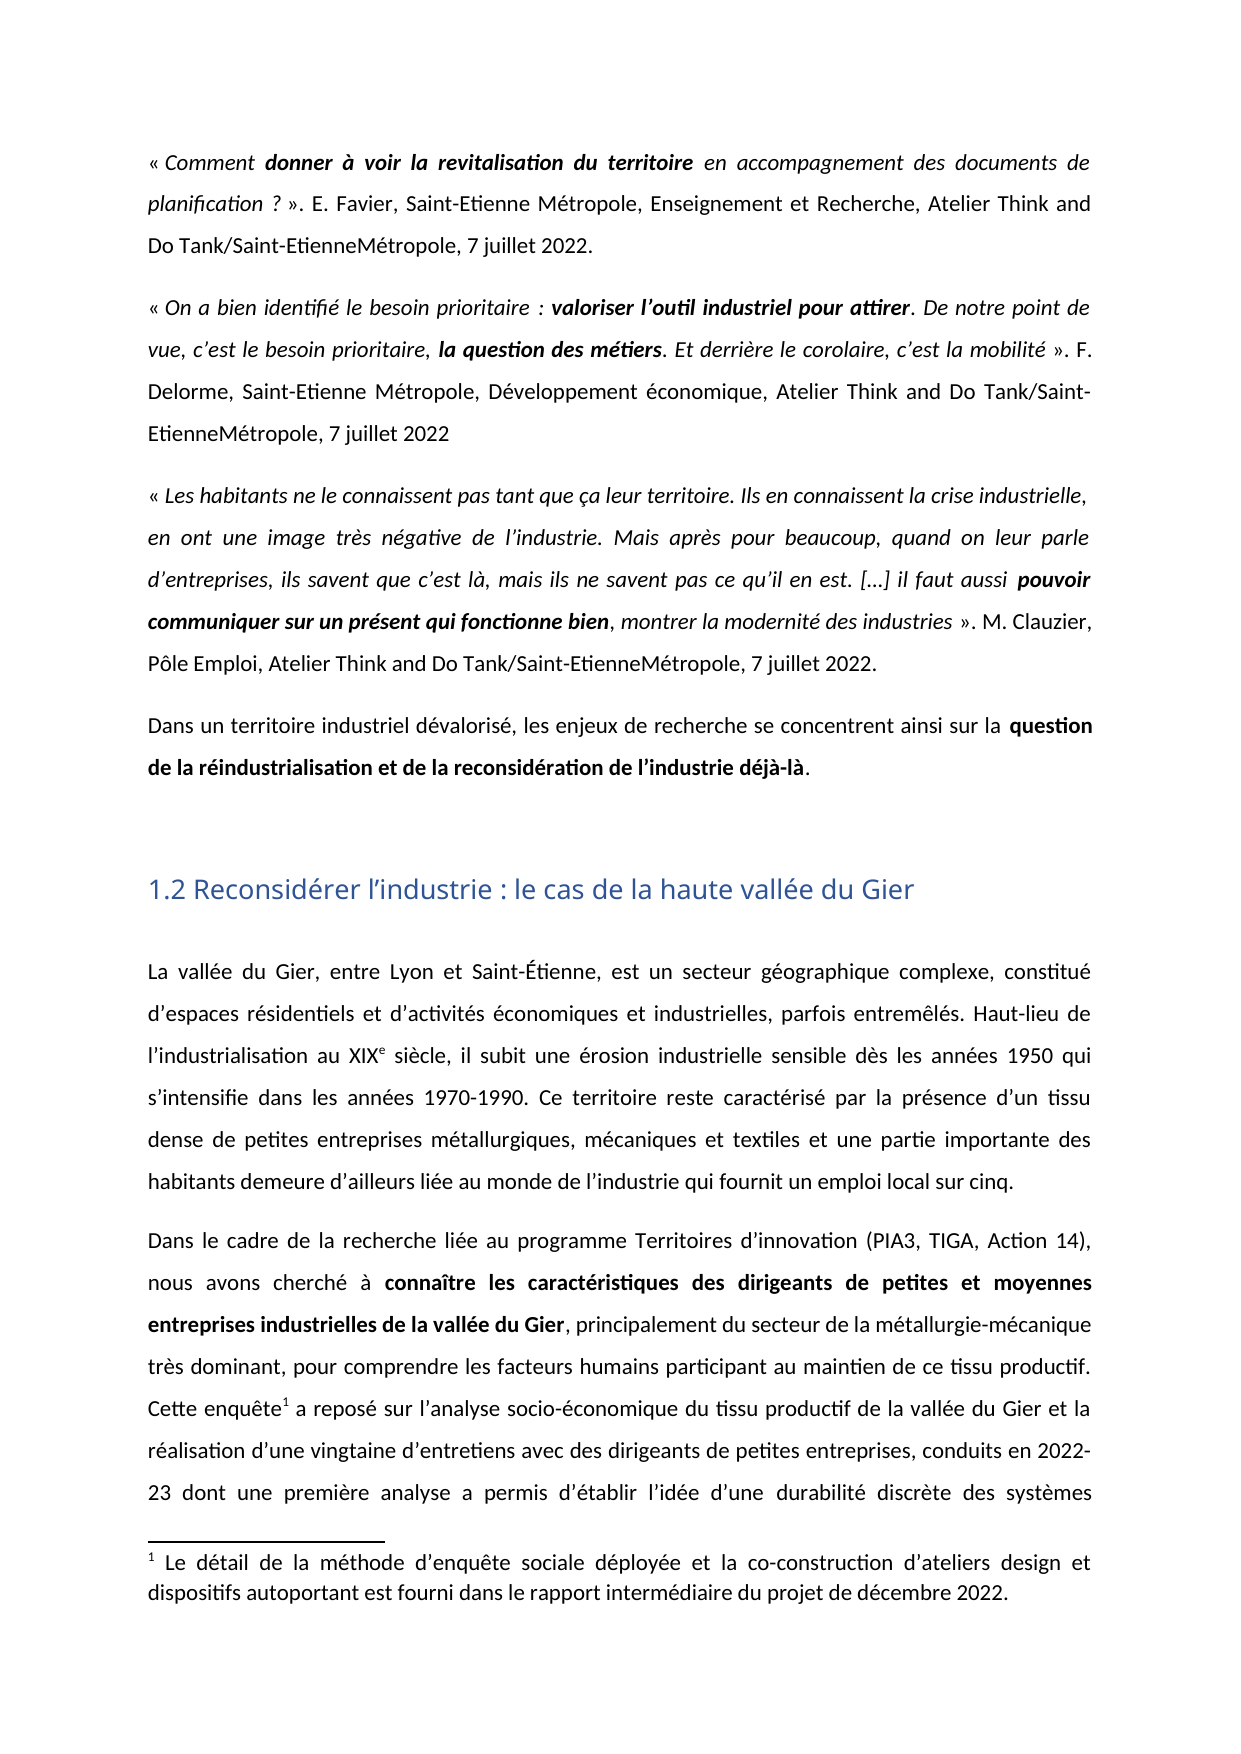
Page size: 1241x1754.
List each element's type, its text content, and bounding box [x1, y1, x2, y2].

text Dans un territoire industriel dévalorisé, les enjeux de recherche se concentrent ainsi sur la question de la réindustrialisation et de la reconsidération de l’industrie déjà-là. [148, 711, 1093, 781]
text « Comment donner à voir la revitalisation du territoire en accompagnement des documents de planification ? ». E. Favier, Saint-Etienne Métropole, Enseignement et Recherche, Atelier Think and Do Tank/Saint-EtienneMétropole, 7 juillet 2022. [148, 148, 1093, 259]
text « On a bien identifié le besoin prioritaire : valoriser l’outil industriel pour attirer. De notre point de vue, c’est le besoin prioritaire, la question des métiers. Et derrière le corolaire, c’est la mobilité ». F. Delorme, Saint-Etienne Métropole, Développement économique, Atelier Think and Do Tank/Saint-EtienneMétropole, 7 juillet 2022 [148, 293, 1093, 447]
text La vallée du Gier, entre Lyon et Saint-Étienne, est un secteur géographique complexe, constitué d’espaces résidentiels et d’activités économiques et industrielles, parfois entremêlés. Haut-lieu de l’industrialisation au XIXe siècle, il subit une érosion industrielle sensible dès les années 1950 qui s’intensifie dans les années 1970-1990. Ce territoire reste caractérisé par la présence d’un tissu dense de petites entreprises métallurgiques, mécaniques et textiles et une partie importante des habitants demeure d’ailleurs liée au monde de l’industrie qui fournit un emploi local sur cinq. [148, 957, 1093, 1195]
text « Les habitants ne le connaissent pas tant que ça leur territoire. Ils en connaissent la crise industrielle, en ont une image très négative de l’industrie. Mais après pour beaucoup, quand on leur parle d’entreprises, ils savent que c’est là, mais ils ne savent pas ce qu’il en est. […] il faut aussi pouvoir communiquer sur un présent qui fonctionne bien, montrer la modernité des industries ». M. Clauzier, Pôle Emploi, Atelier Think and Do Tank/Saint-EtienneMétropole, 7 juillet 2022. [148, 481, 1093, 677]
subtitle Reconsidérer l’industrie : le cas de la haute vallée du Gier [148, 871, 1093, 907]
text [148, 1226, 1093, 1506]
